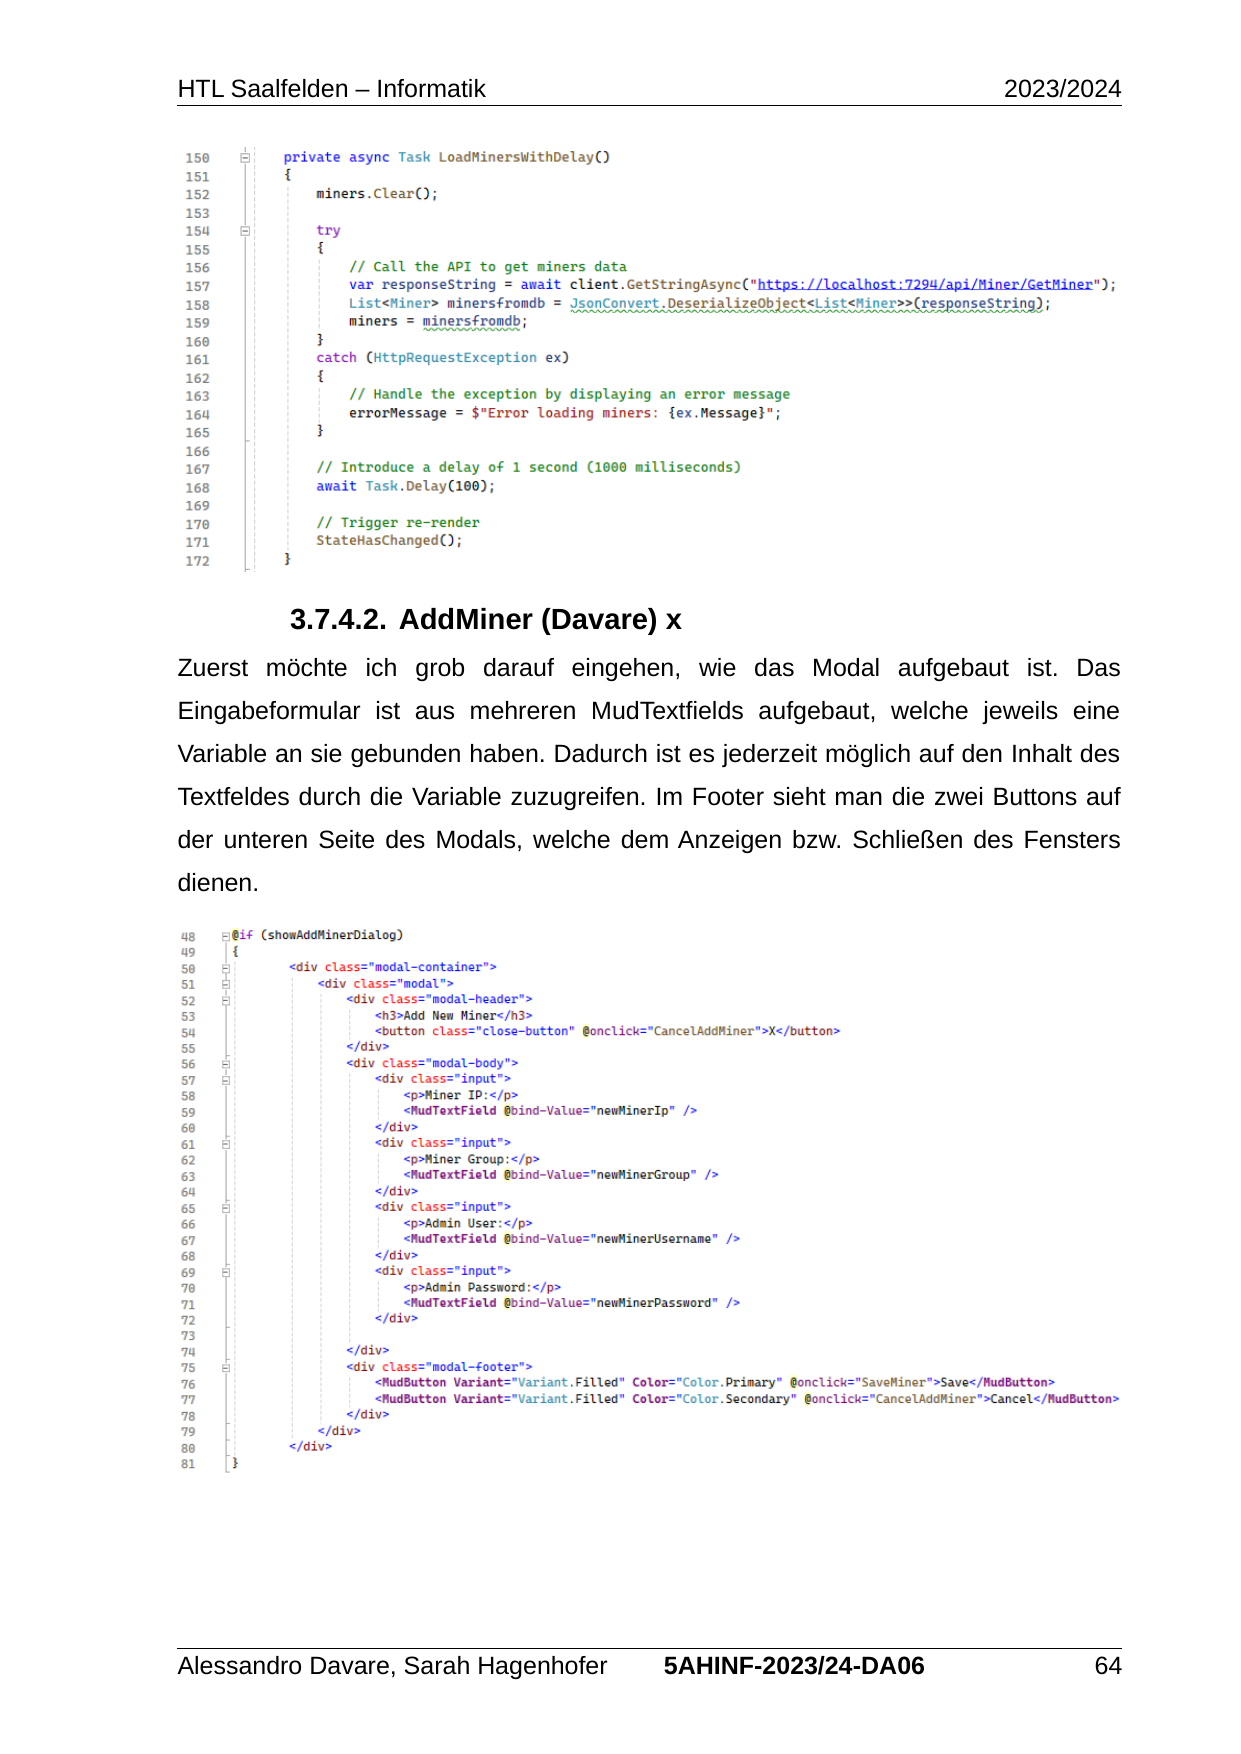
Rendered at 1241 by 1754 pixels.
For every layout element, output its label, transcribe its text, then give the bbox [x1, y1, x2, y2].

subtitle AddMiner (Davare) x [290, 602, 1122, 636]
picture [177, 928, 1123, 1476]
picture [177, 147, 1123, 572]
text Zuerst möchte ich grob darauf eingehen, wie das Modal aufgebaut ist. Das Eingabeformular ist aus mehreren MudTextfields aufgebaut, welche jeweils eine Variable an sie gebunden haben. Dadurch ist es jederzeit möglich auf den Inhalt des Textfeldes durch die Variable zuzugreifen. Im Footer sieht man die zwei Buttons auf der unteren Seite des Modals, welche dem Anzeigen bzw. Schließen des Fensters dienen. [177, 653, 1122, 897]
